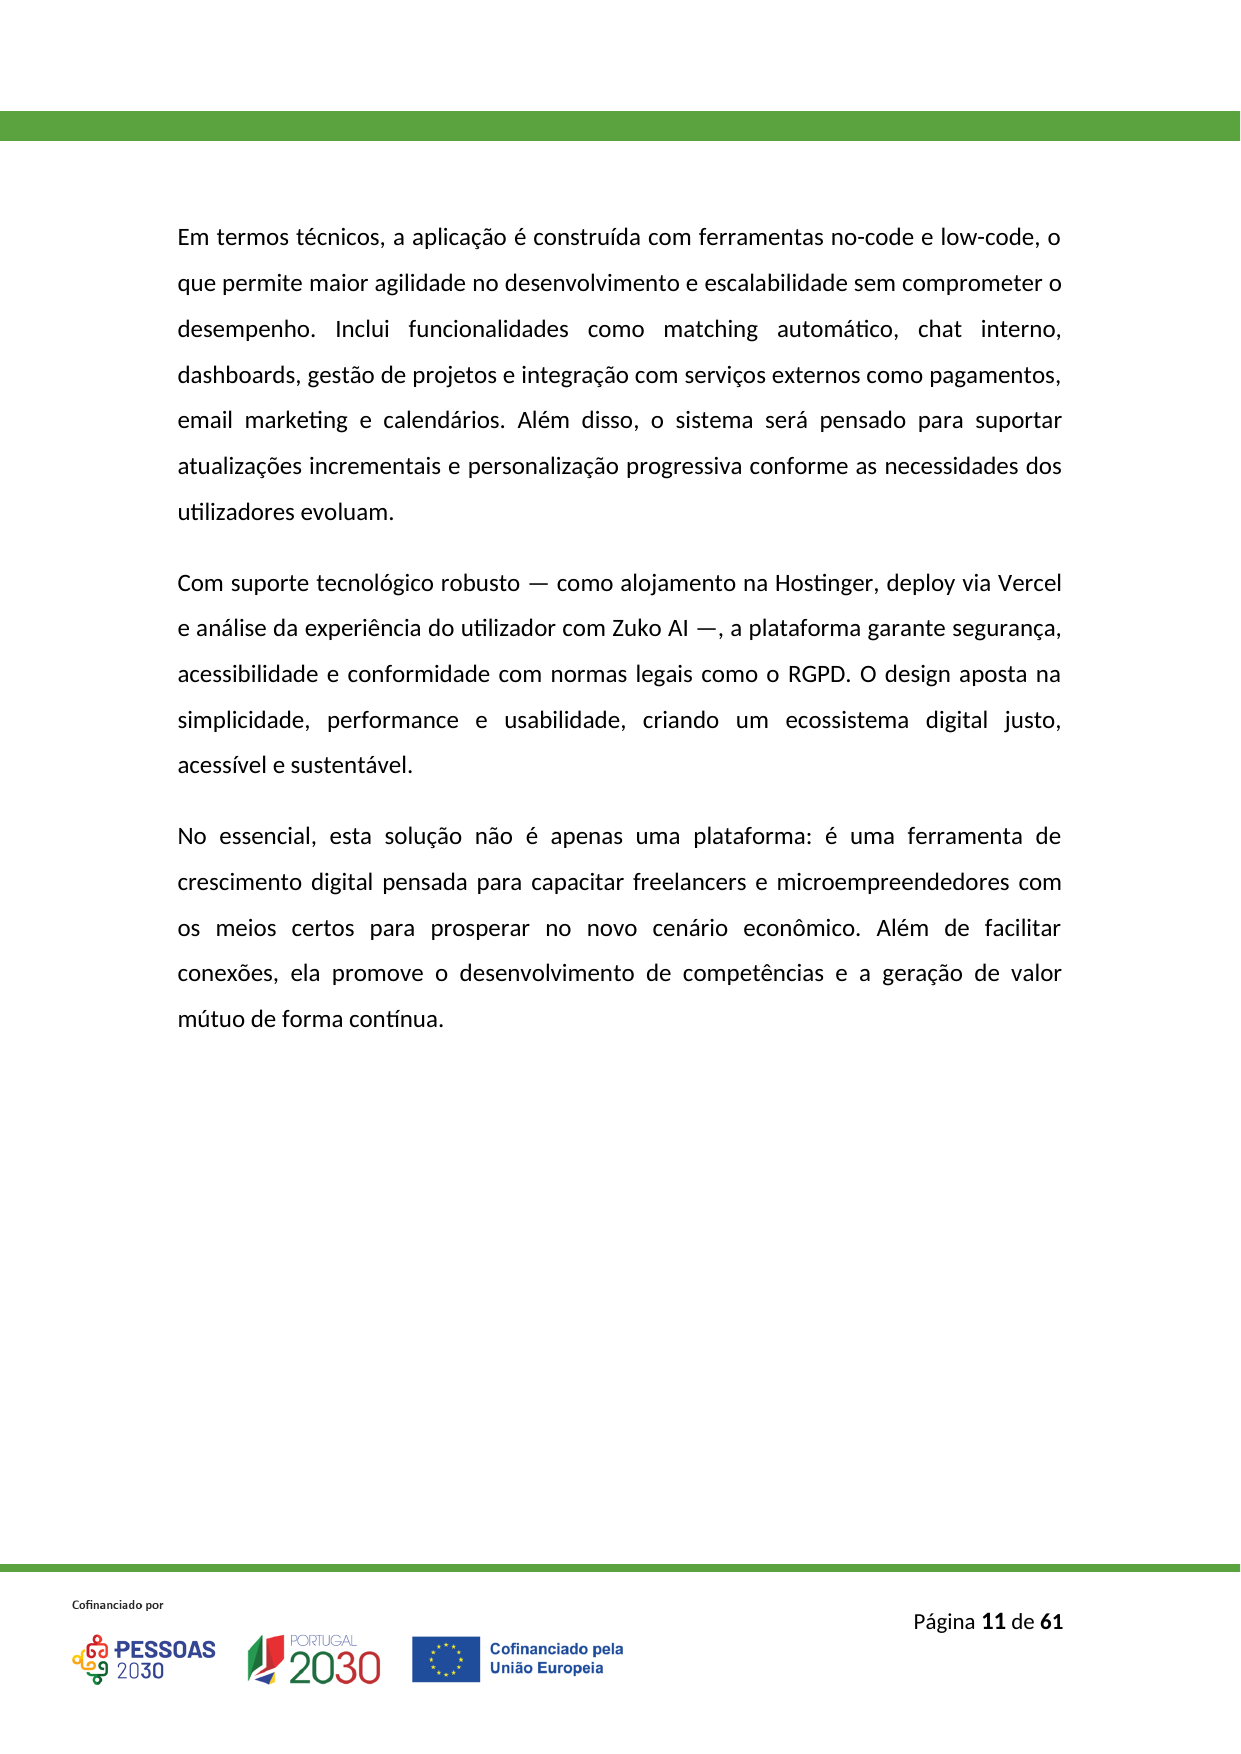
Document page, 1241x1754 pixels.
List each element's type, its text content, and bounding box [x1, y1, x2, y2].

text Com suporte tecnológico robusto — como alojamento na Hostinger, deploy via Vercel e análise da experiência do utilizador com Zuko AI —, a plataforma garante segurança, acessibilidade e conformidade com normas legais como o RGPD. O design aposta na simplicidade, performance e usabilidade, criando um ecossistema digital justo, acessível e sustentável. [177, 567, 1063, 780]
picture [62, 1591, 634, 1695]
picture [0, 1564, 1241, 1572]
picture [0, 111, 1241, 141]
text No essencial, esta solução não é apenas uma plataforma: é uma ferramenta de crescimento digital pensada para capacitar freelancers e microempreendedores com os meios certos para prosperar no novo cenário econômico. Além de facilitar conexões, ela promove o desenvolvimento de competências e a geração de valor mútuo de forma contínua. [177, 820, 1063, 1034]
text Em termos técnicos, a aplicação é construída com ferramentas no-code e low-code, o que permite maior agilidade no desenvolvimento e escalabilidade sem comprometer o desempenho. Inclui funcionalidades como matching automático, chat interno, dashboards, gestão de projetos e integração com serviços externos como pagamentos, email marketing e calendários. Além disso, o sistema será pensado para suportar atualizações incrementais e personalização progressiva conforme as necessidades dos utilizadores evoluam. [177, 222, 1063, 526]
